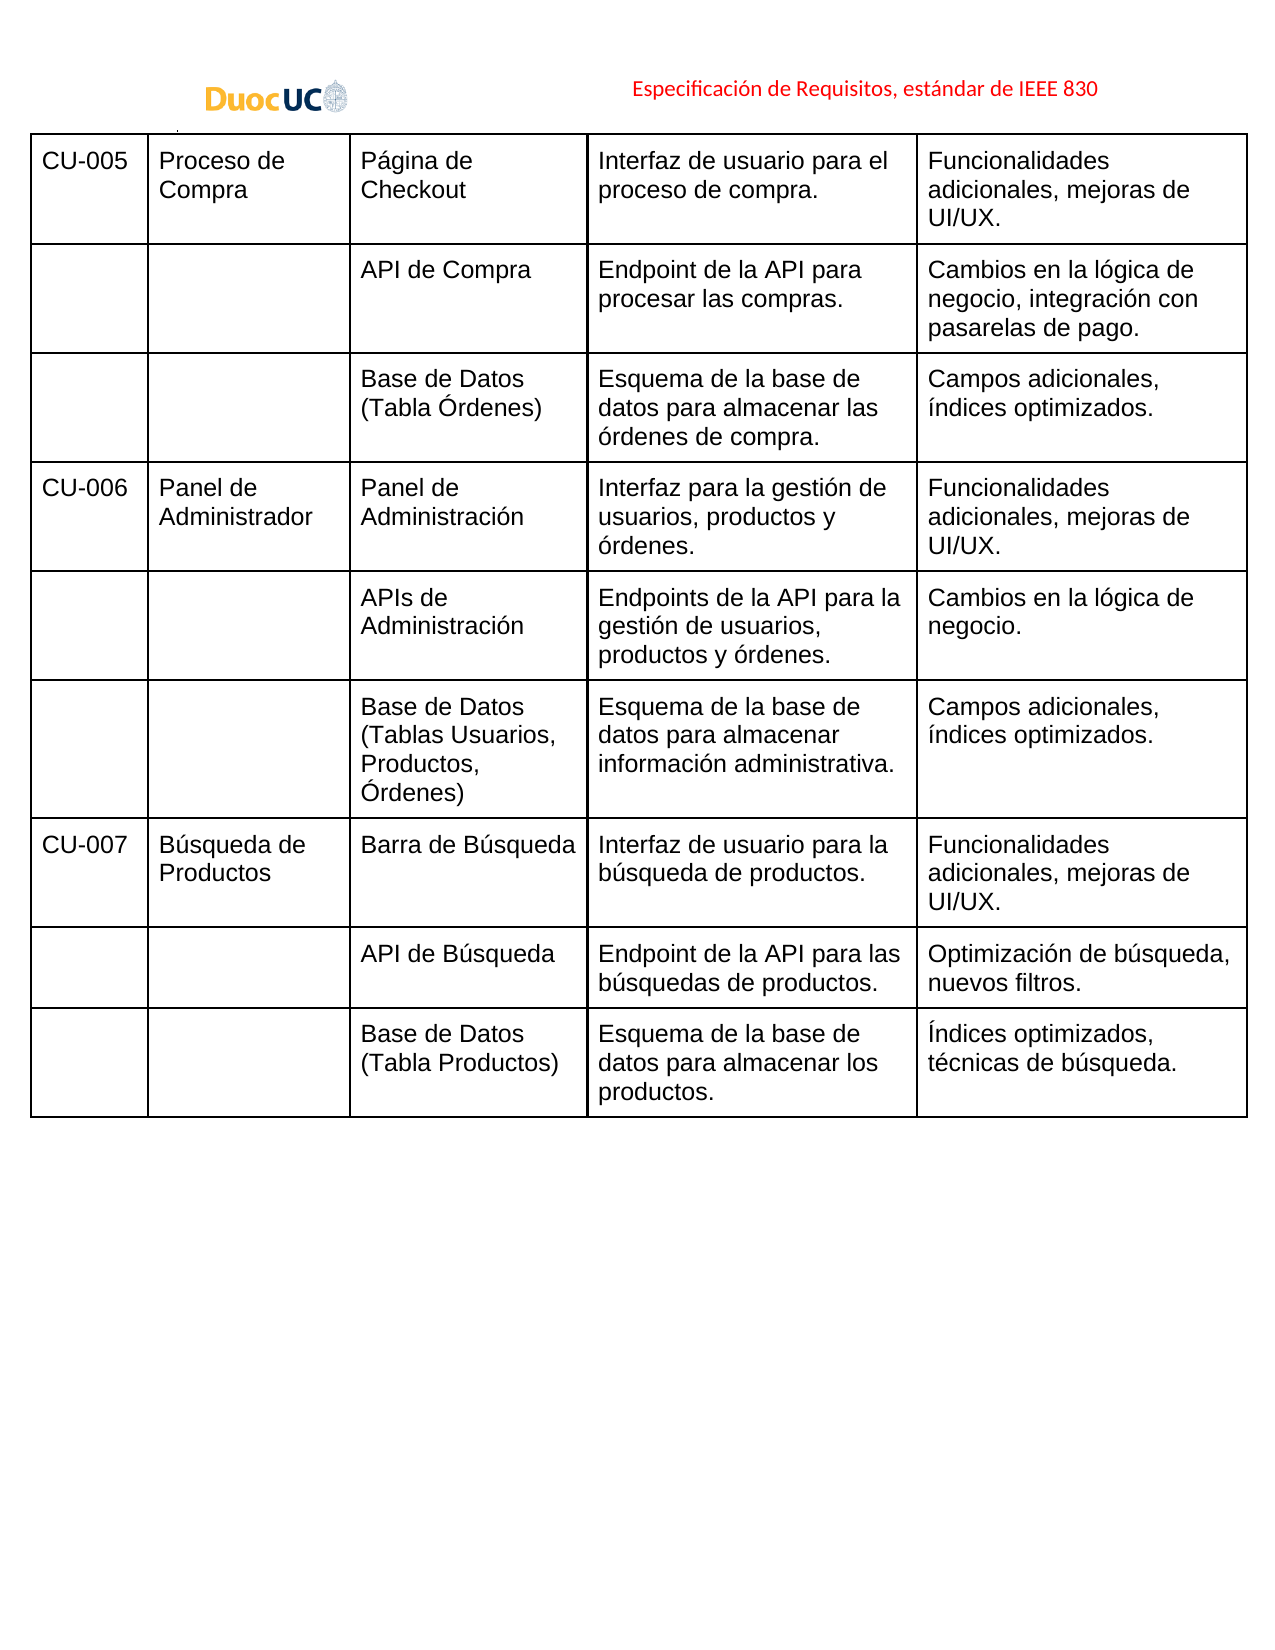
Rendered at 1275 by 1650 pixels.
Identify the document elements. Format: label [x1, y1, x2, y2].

picture [206, 76, 348, 115]
